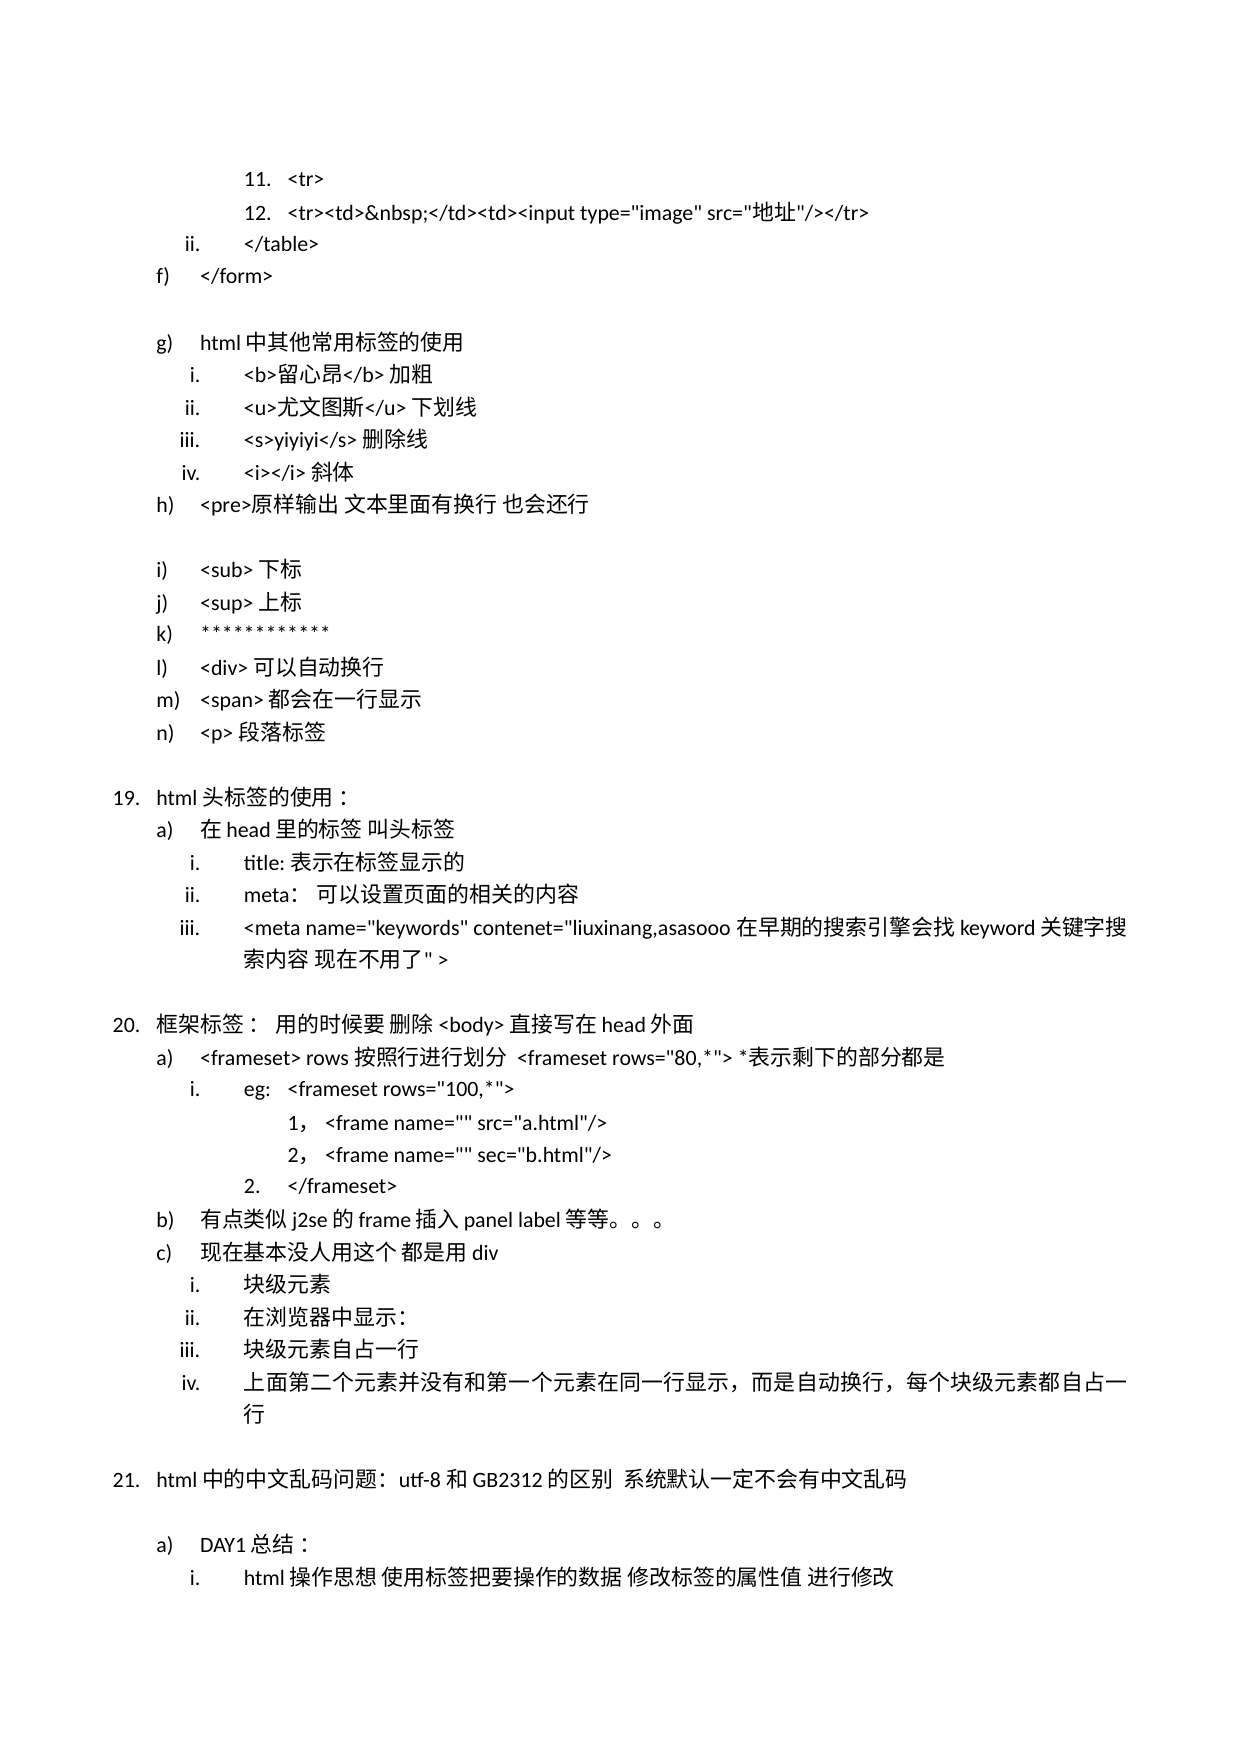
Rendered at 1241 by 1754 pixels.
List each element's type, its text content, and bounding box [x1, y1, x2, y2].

list <pre>原样输出 文本里面有换行 也会还行 [156, 487, 1128, 519]
list 上面第二个元素并没有和第一个元素在同一行显示，而是自动换行，每个块级元素都自占一行 [200, 1364, 1128, 1429]
list meta： 可以设置页面的相关的内容 [200, 877, 1128, 909]
list 块级元素自占一行 [200, 1332, 1128, 1364]
list <s>yiyiyi</s> 删除线 [200, 422, 1128, 454]
list 块级元素 [200, 1267, 1128, 1299]
list <tr> [244, 162, 1128, 194]
list title: 表示在标签显示的 [200, 844, 1128, 877]
list <sup> 上标 [156, 584, 1128, 617]
list <frame name="" src="a.html"/> [287, 1104, 1128, 1137]
list 现在基本没人用这个 都是用div [156, 1234, 1128, 1267]
list html中其他常用标签的使用 [156, 324, 1128, 357]
list html操作思想 使用标签把要操作的数据 修改标签的属性值 进行修改 [200, 1559, 1128, 1592]
list <tr><td>&nbsp;</td><td><input type="image" src="地址"/></tr> [244, 194, 1128, 227]
list 框架标签 ： 用的时候要 删除 <body> 直接写在head外面 [112, 1007, 1128, 1039]
list </form> [156, 259, 1128, 292]
list 在head里的标签 叫头标签 [156, 812, 1128, 844]
list <p> 段落标签 [156, 714, 1128, 747]
list <sub> 下标 [156, 552, 1128, 584]
list <frame name="" sec="b.html"/> [287, 1137, 1128, 1169]
list </frameset> [244, 1169, 1128, 1202]
list <b>留心昂</b> 加粗 [200, 357, 1128, 389]
list <frameset> rows 按照行进行划分 <frameset rows="80,*"> *表示剩下的部分都是 [156, 1039, 1128, 1072]
list <span> 都会在一行显示 [156, 682, 1128, 714]
list <meta name="keywords" contenet="liuxinang,asasooo 在早期的搜索引擎会找keyword关键字搜索内容 现在不用了" > [200, 909, 1128, 974]
list <u>尤文图斯</u> 下划线 [200, 389, 1128, 422]
list 在浏览器中显示： [200, 1299, 1128, 1332]
list DAY1总结 ： [156, 1527, 1128, 1559]
list ************ [156, 617, 1128, 649]
list 有点类似j2se的frame插入panel label 等等。。。 [156, 1202, 1128, 1234]
list html 头标签的使用 ： [112, 779, 1128, 812]
list <i></i> 斜体 [200, 454, 1128, 487]
list html中的中文乱码问题：utf-8 和 GB2312 的区别 系统默认一定不会有中文乱码 [112, 1462, 1128, 1494]
list <div> 可以自动换行 [156, 649, 1128, 682]
list eg: <frameset rows="100,*"> [200, 1072, 1128, 1104]
list </table> [200, 227, 1128, 259]
